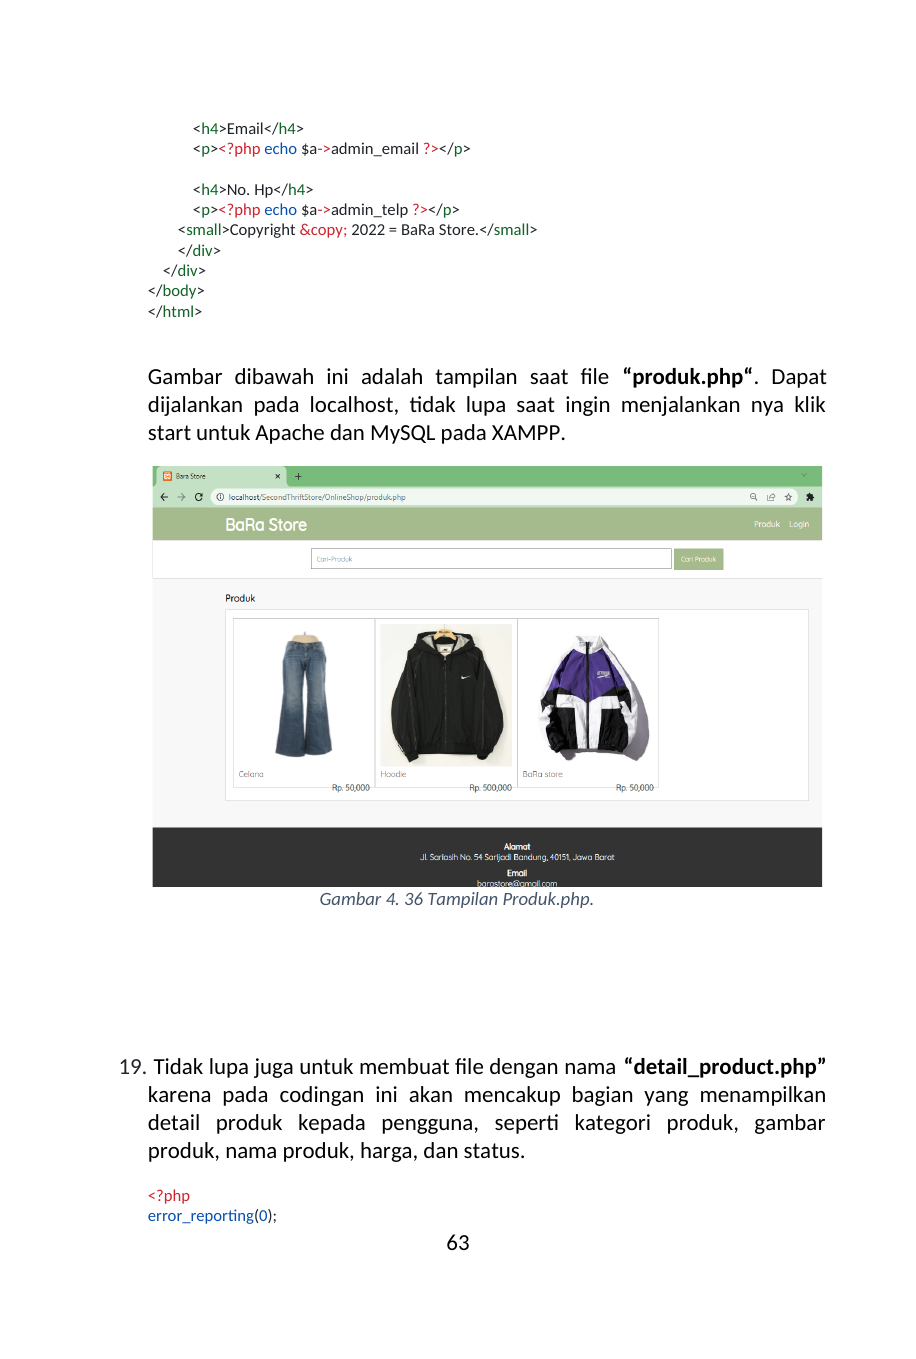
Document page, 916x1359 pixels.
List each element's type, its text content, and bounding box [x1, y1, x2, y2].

text Gambar dibawah ini adalah tampilan saat file “produk.php“. Dapat dijalankan pada localhost, tidak lupa saat ingin menjalankan nya klik start untuk Apache dan MySQL pada XAMPP. [148, 362, 827, 446]
text <h4>Email</h4> [148, 118, 827, 138]
list Tidak lupa juga untuk membuat file dengan nama “detail_product.php” karena pada codingan ini akan mencakup bagian yang menampilkan detail produk kepada pengguna, seperti kategori produk, gambar produk, nama produk, harga, dan status. [118, 1052, 827, 1164]
picture [152, 466, 823, 887]
text <small>Copyright &copy; 2022 = BaRa Store.</small> [148, 220, 827, 240]
text </html> [148, 301, 827, 321]
text <h4>No. Hp</h4> [148, 179, 827, 199]
text <p><?php echo $a->admin_telp ?></p> [148, 199, 827, 220]
text Gambar 4. 36 Tampilan Produk.php. [89, 887, 827, 909]
text <p><?php echo $a->admin_email ?></p> [148, 138, 827, 159]
text <?php [148, 1185, 827, 1206]
text </div> [148, 260, 827, 281]
text </div> [148, 240, 827, 260]
text </body> [148, 281, 827, 301]
text error_reporting(0); [148, 1206, 827, 1226]
